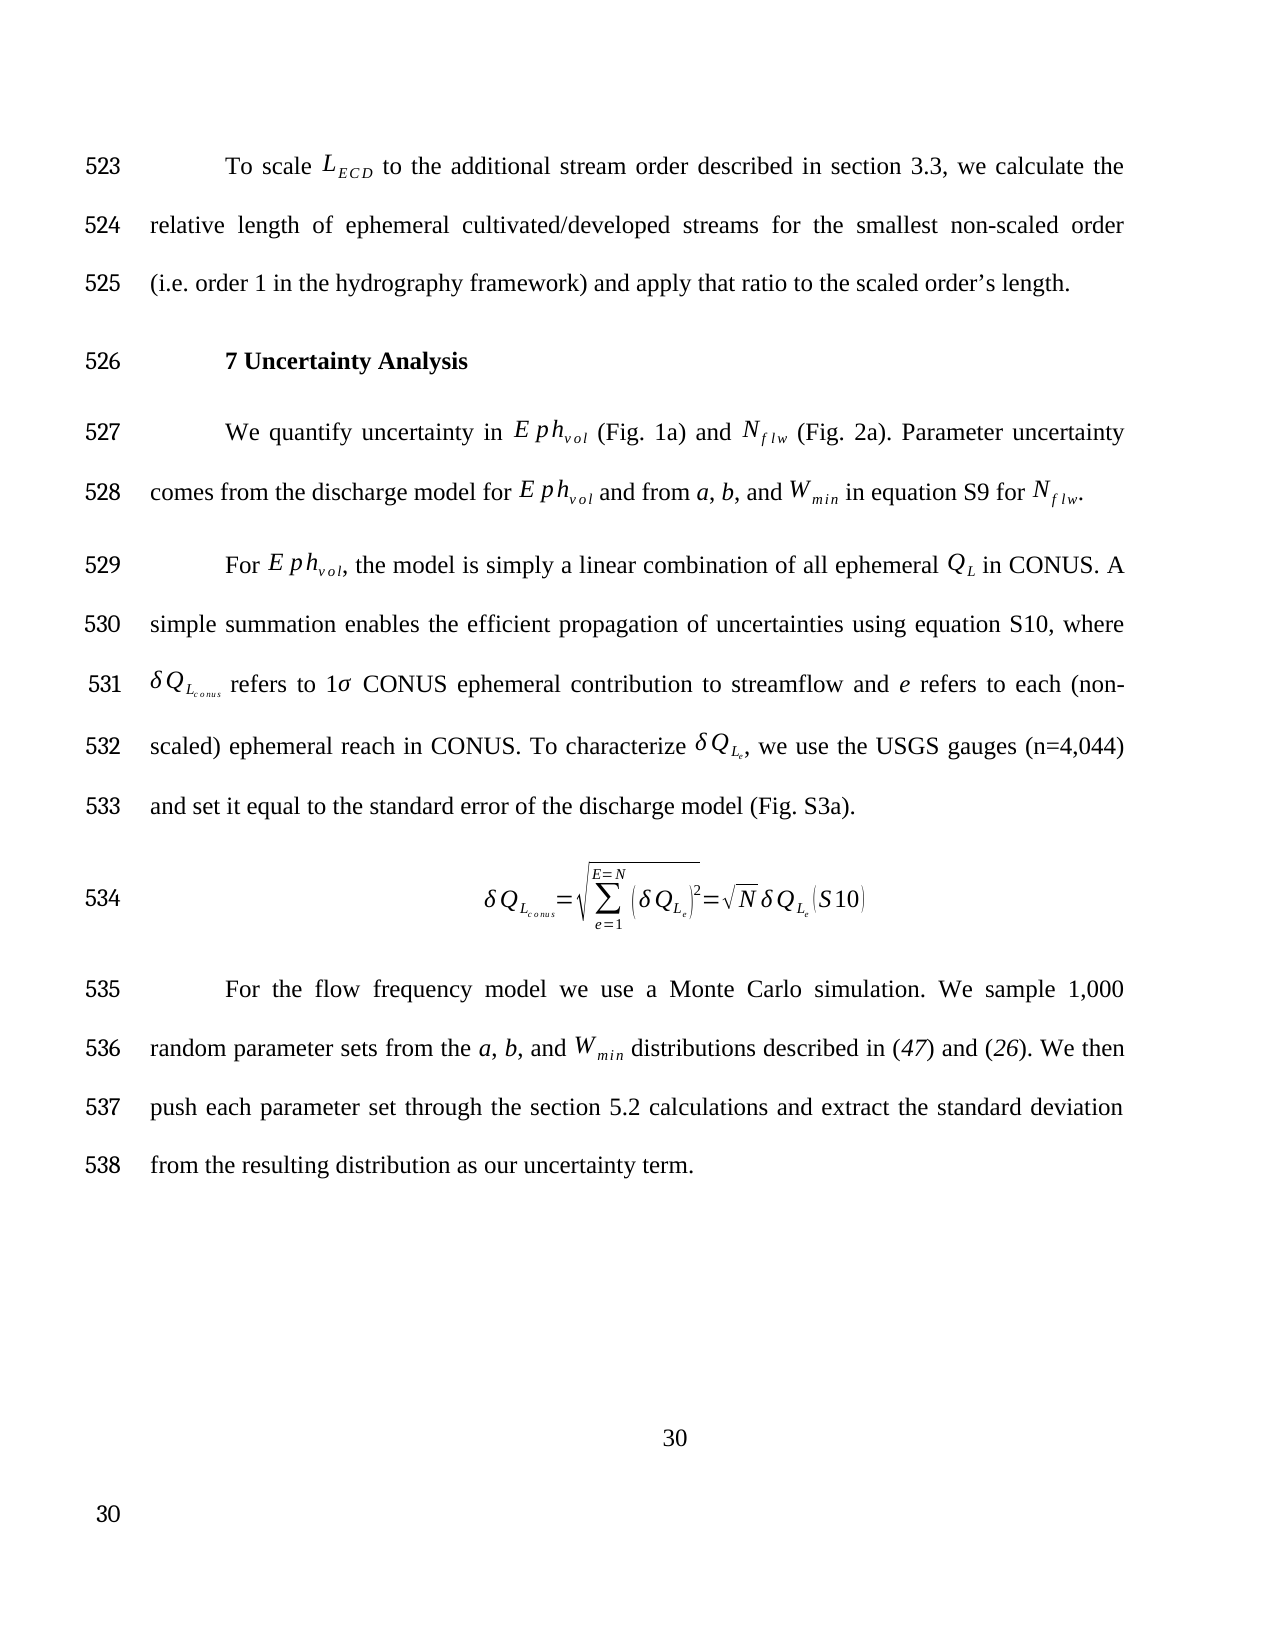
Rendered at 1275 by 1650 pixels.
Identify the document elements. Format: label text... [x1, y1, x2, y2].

text For , the model is simply a linear combination of all ephemeral in CONUS. A simple summation enables the efficient propagation of uncertainties using equation S10, where refers to 1 CONUS ephemeral contribution to streamflow and e refers to each (non-scaled) ephemeral reach in CONUS. To characterize , we use the USGS gauges (n=4,044) and set it equal to the standard error of the discharge model (Fig. S3a). [150, 549, 1125, 819]
subtitle 7 Uncertainty Analysis [150, 346, 1125, 375]
text For the flow frequency model we use a Monte Carlo simulation. We sample 1,000 random parameter sets from the a, b, and distributions described in (47) and (26). We then push each parameter set through the section 5.2 calculations and extract the standard deviation from the resulting distribution as our uncertainty term. [150, 974, 1125, 1178]
text We quantify uncertainty in (Fig. 1a) and (Fig. 2a). Parameter uncertainty comes from the discharge model for and from a, b, and in equation S9 for . [150, 416, 1125, 507]
text To scale to the additional stream order described in section 3.3, we calculate the relative length of ephemeral cultivated/developed streams for the smallest non-scaled order (i.e. order 1 in the hydrography framework) and apply that ratio to the scaled order’s length. [150, 150, 1125, 296]
